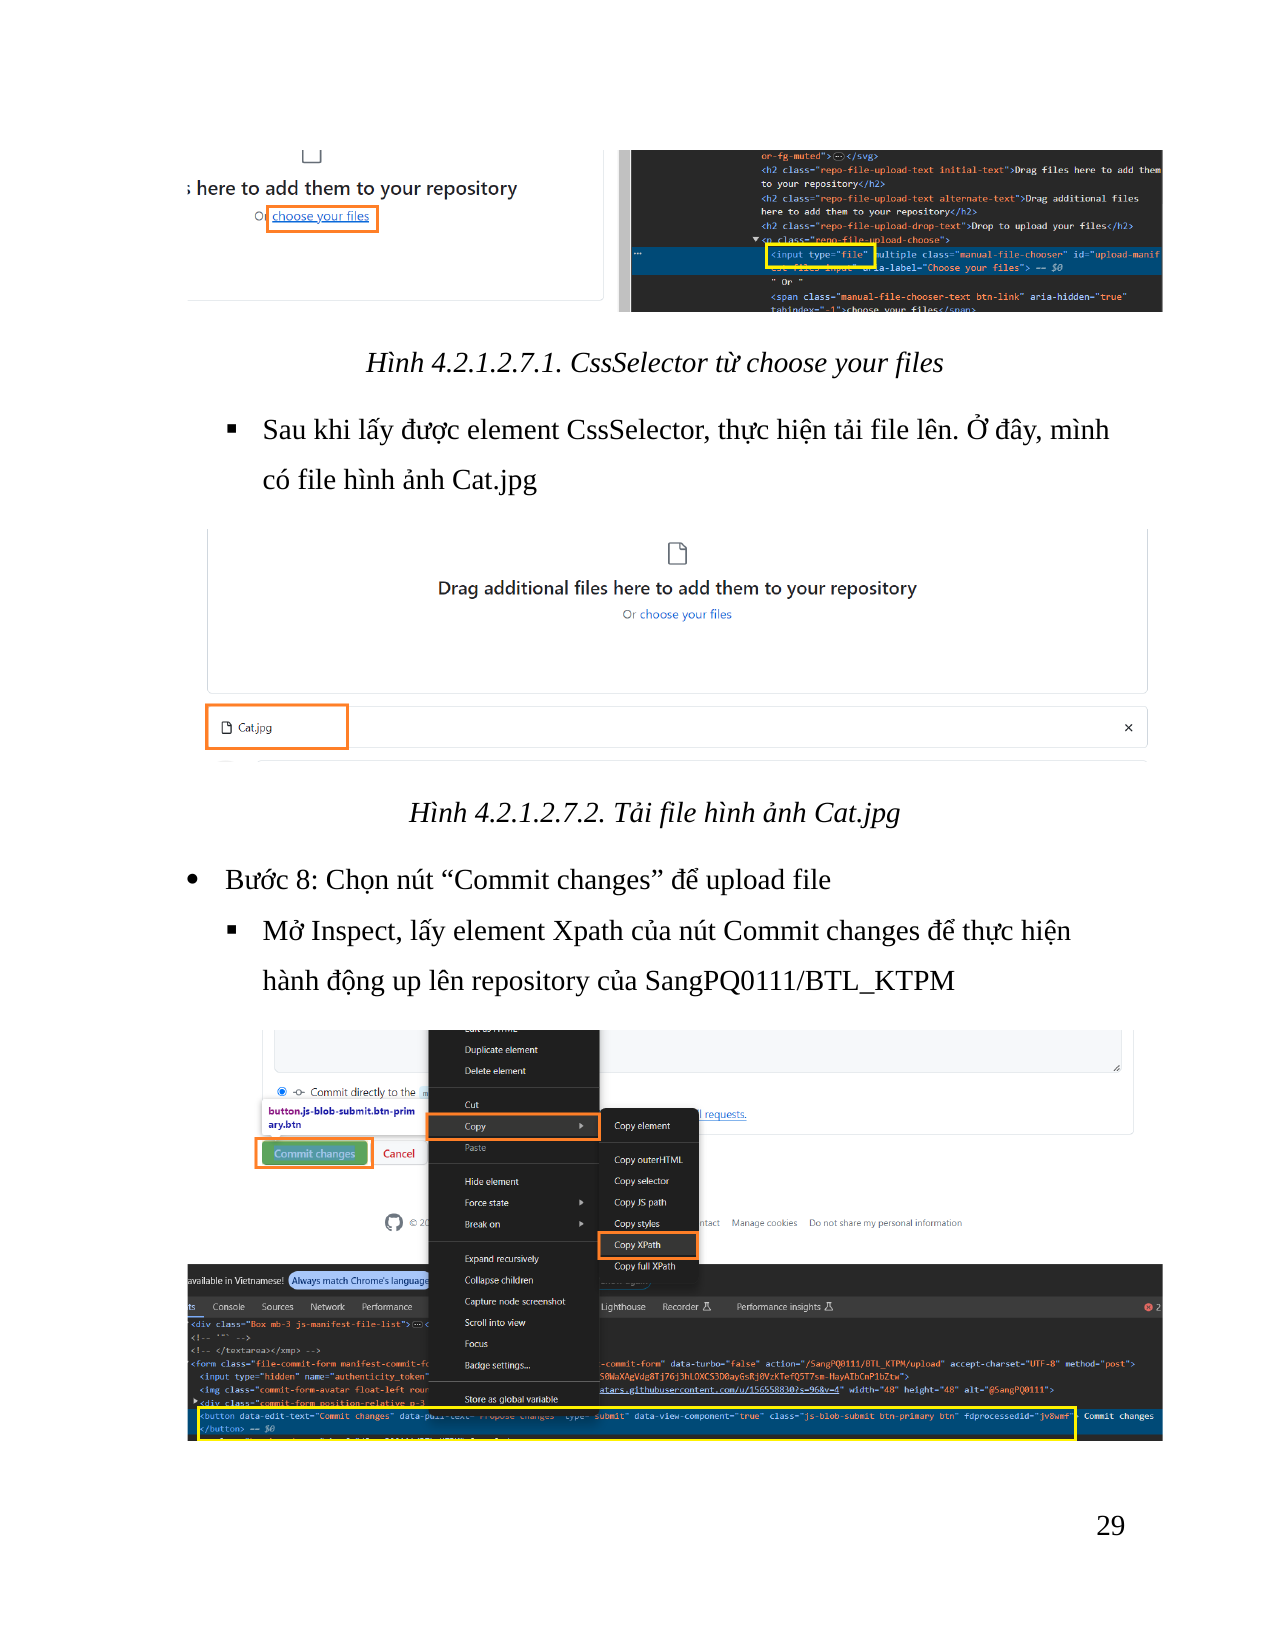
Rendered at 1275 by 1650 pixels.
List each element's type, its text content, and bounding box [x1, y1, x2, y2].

text Hình 4.2.1.2.7.2. Tải file hình ảnh Cat.jpg [187, 795, 1125, 829]
list Sau khi lấy được element CssSelector, thực hiện tải file lên. Ở đây, mình có file hình ảnh Cat.jpg [225, 412, 1125, 496]
picture [187, 150, 1163, 312]
list Bước 8: Chọn nút “Commit changes” để upload file [187, 862, 1125, 896]
text Hình 4.2.1.2.7.1. CssSelector từ choose your files [187, 345, 1125, 378]
picture [187, 529, 1163, 762]
list Mở Inspect, lấy element Xpath của nút Commit changes để thực hiện hành động up lên repository của SangPQ0111/BTL_KTPM [225, 913, 1125, 997]
picture [187, 1030, 1163, 1441]
